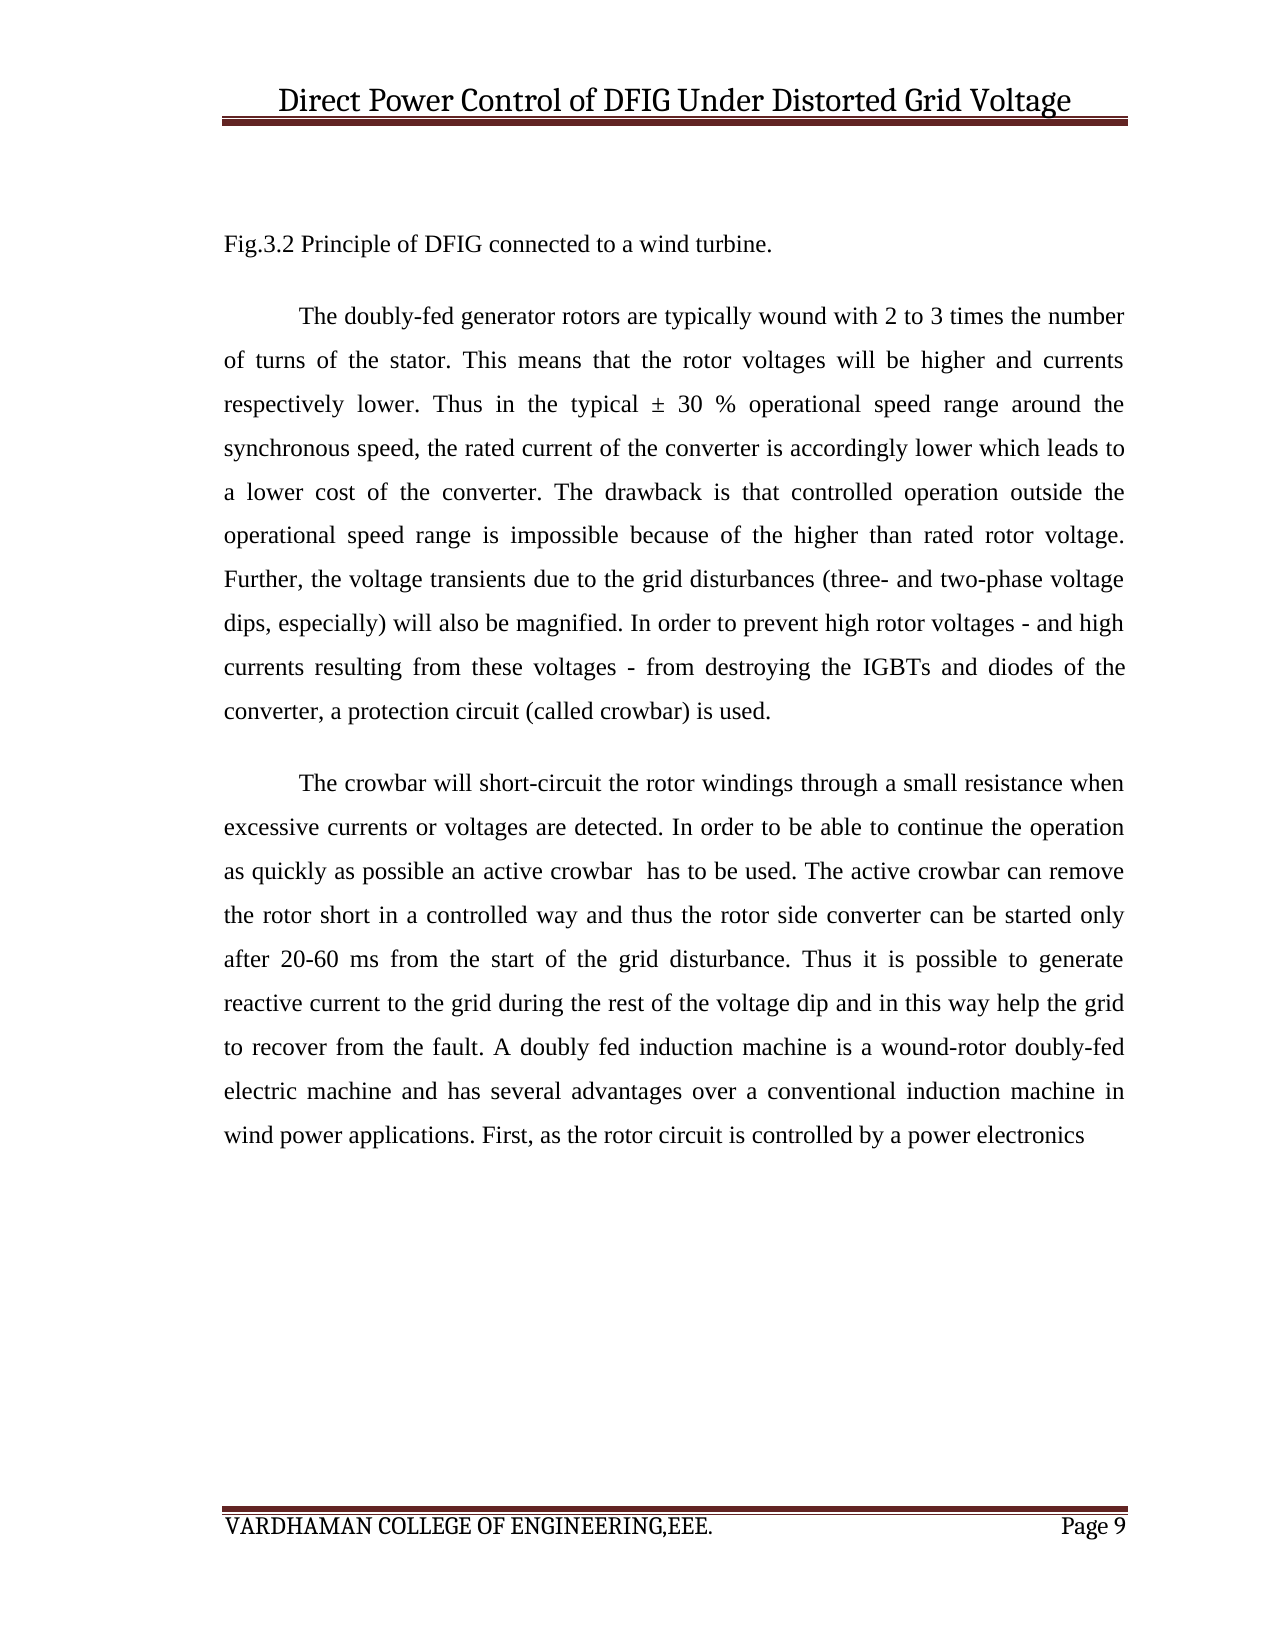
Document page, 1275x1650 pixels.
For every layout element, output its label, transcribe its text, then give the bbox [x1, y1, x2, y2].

text Fig.3.2 Principle of DFIG connected to a wind turbine. [223, 229, 997, 257]
text The doubly-fed generator rotors are typically wound with 2 to 3 times the number of turns of the stator. This means that the rotor voltages will be higher and currents respectively lower. Thus in the typical ± 30 % operational speed range around the synchronous speed, the rated current of the converter is accordingly lower which leads to a lower cost of the converter. The drawback is that controlled operation outside the operational speed range is impossible because of the higher than rated rotor voltage. Further, the voltage transients due to the grid disturbances (three- and two-phase voltage dips, especially) will also be magnified. In order to prevent high rotor voltages - and high currents resulting from these voltages - from destroying the IGBTs and diodes of the converter, a protection circuit (called crowbar) is used. [223, 301, 1126, 725]
text The crowbar will short-circuit the rotor windings through a small resistance when excessive currents or voltages are detected. In order to be able to continue the operation as quickly as possible an active crowbar has to be used. The active crowbar can remove the rotor short in a controlled way and thus the rotor side converter can be started only after 20-60 ms from the start of the grid disturbance. Thus it is possible to generate reactive current to the grid during the rest of the voltage dip and in this way help the grid to recover from the fault. A doubly fed induction machine is a wound-rotor doubly-fed electric machine and has several advantages over a conventional induction machine in wind power applications. First, as the rotor circuit is controlled by a power electronics [223, 768, 1125, 1149]
